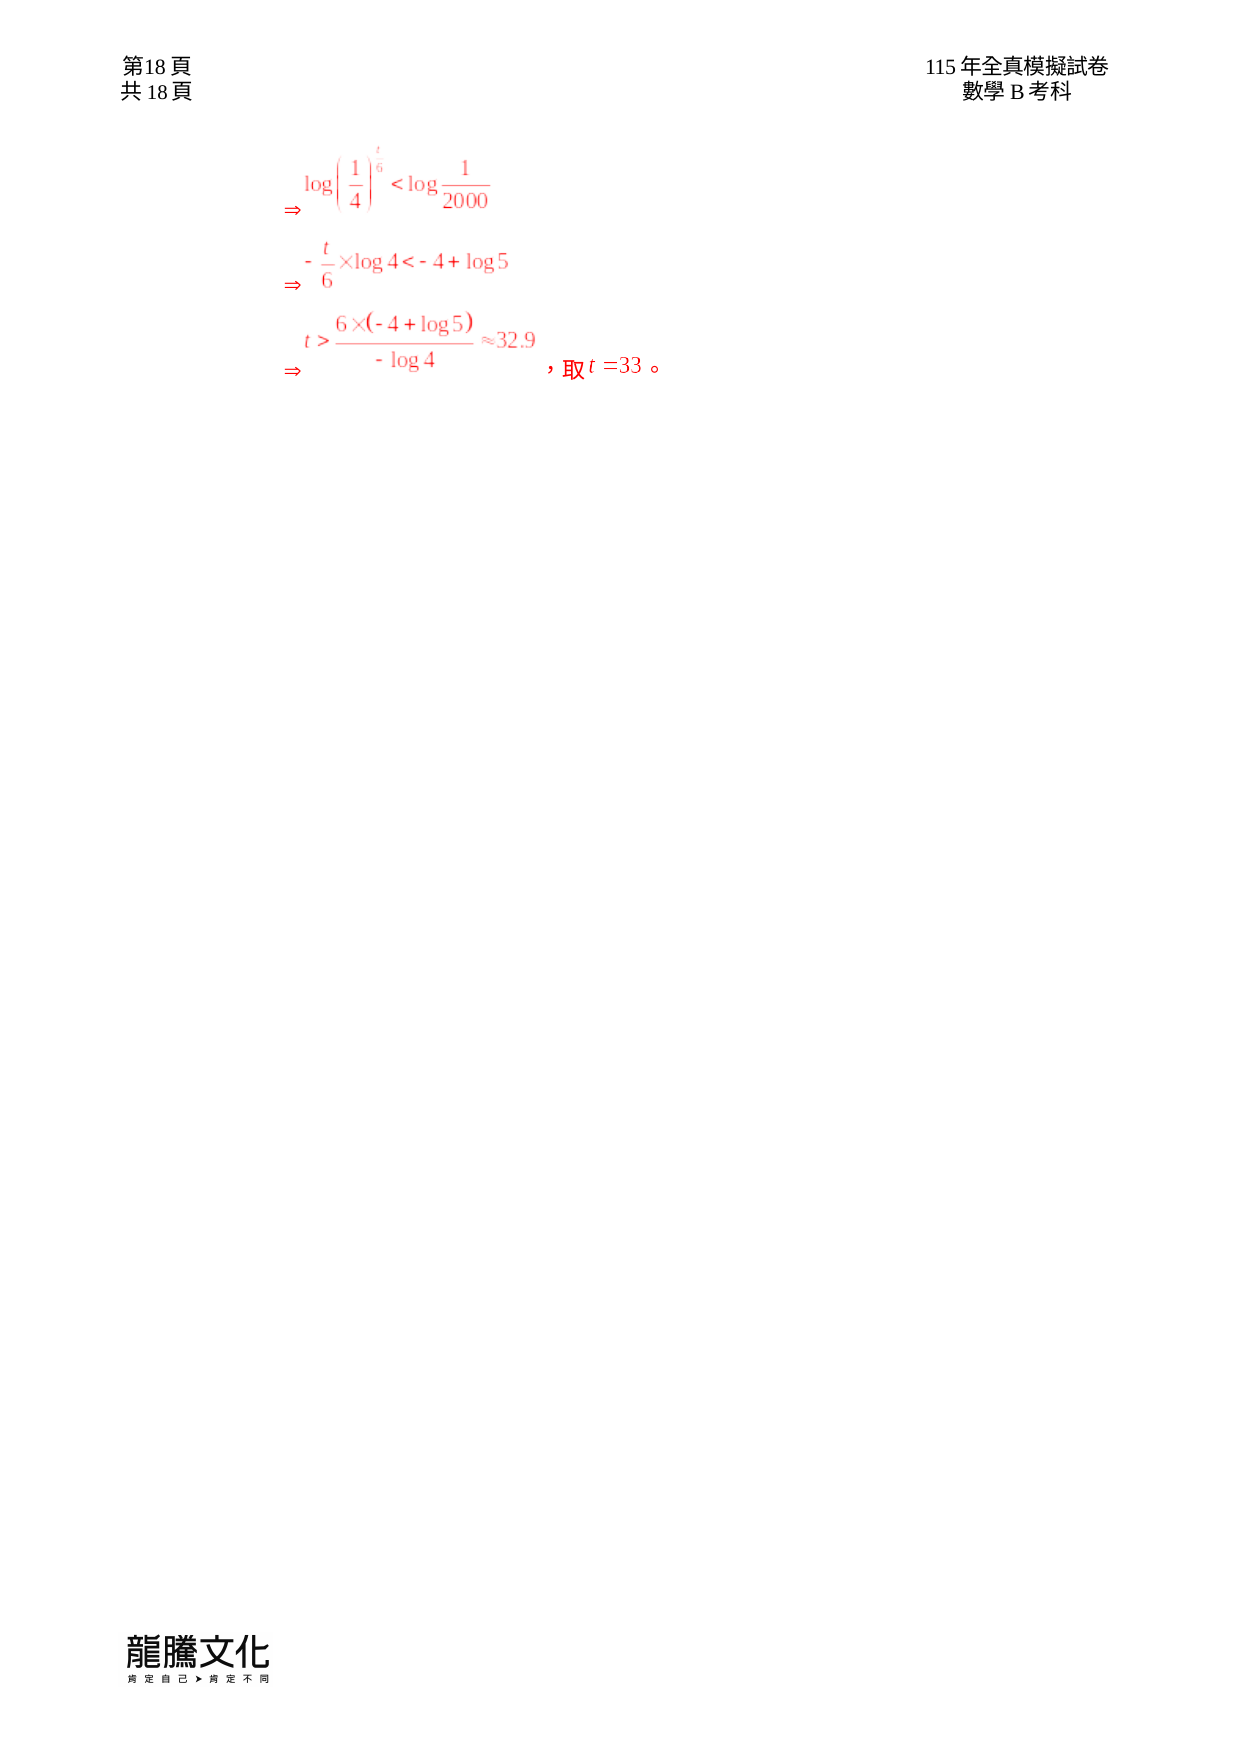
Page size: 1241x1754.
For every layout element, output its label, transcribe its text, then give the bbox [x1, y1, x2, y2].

picture [118, 1632, 274, 1687]
text ，取。 [158, 307, 1120, 385]
